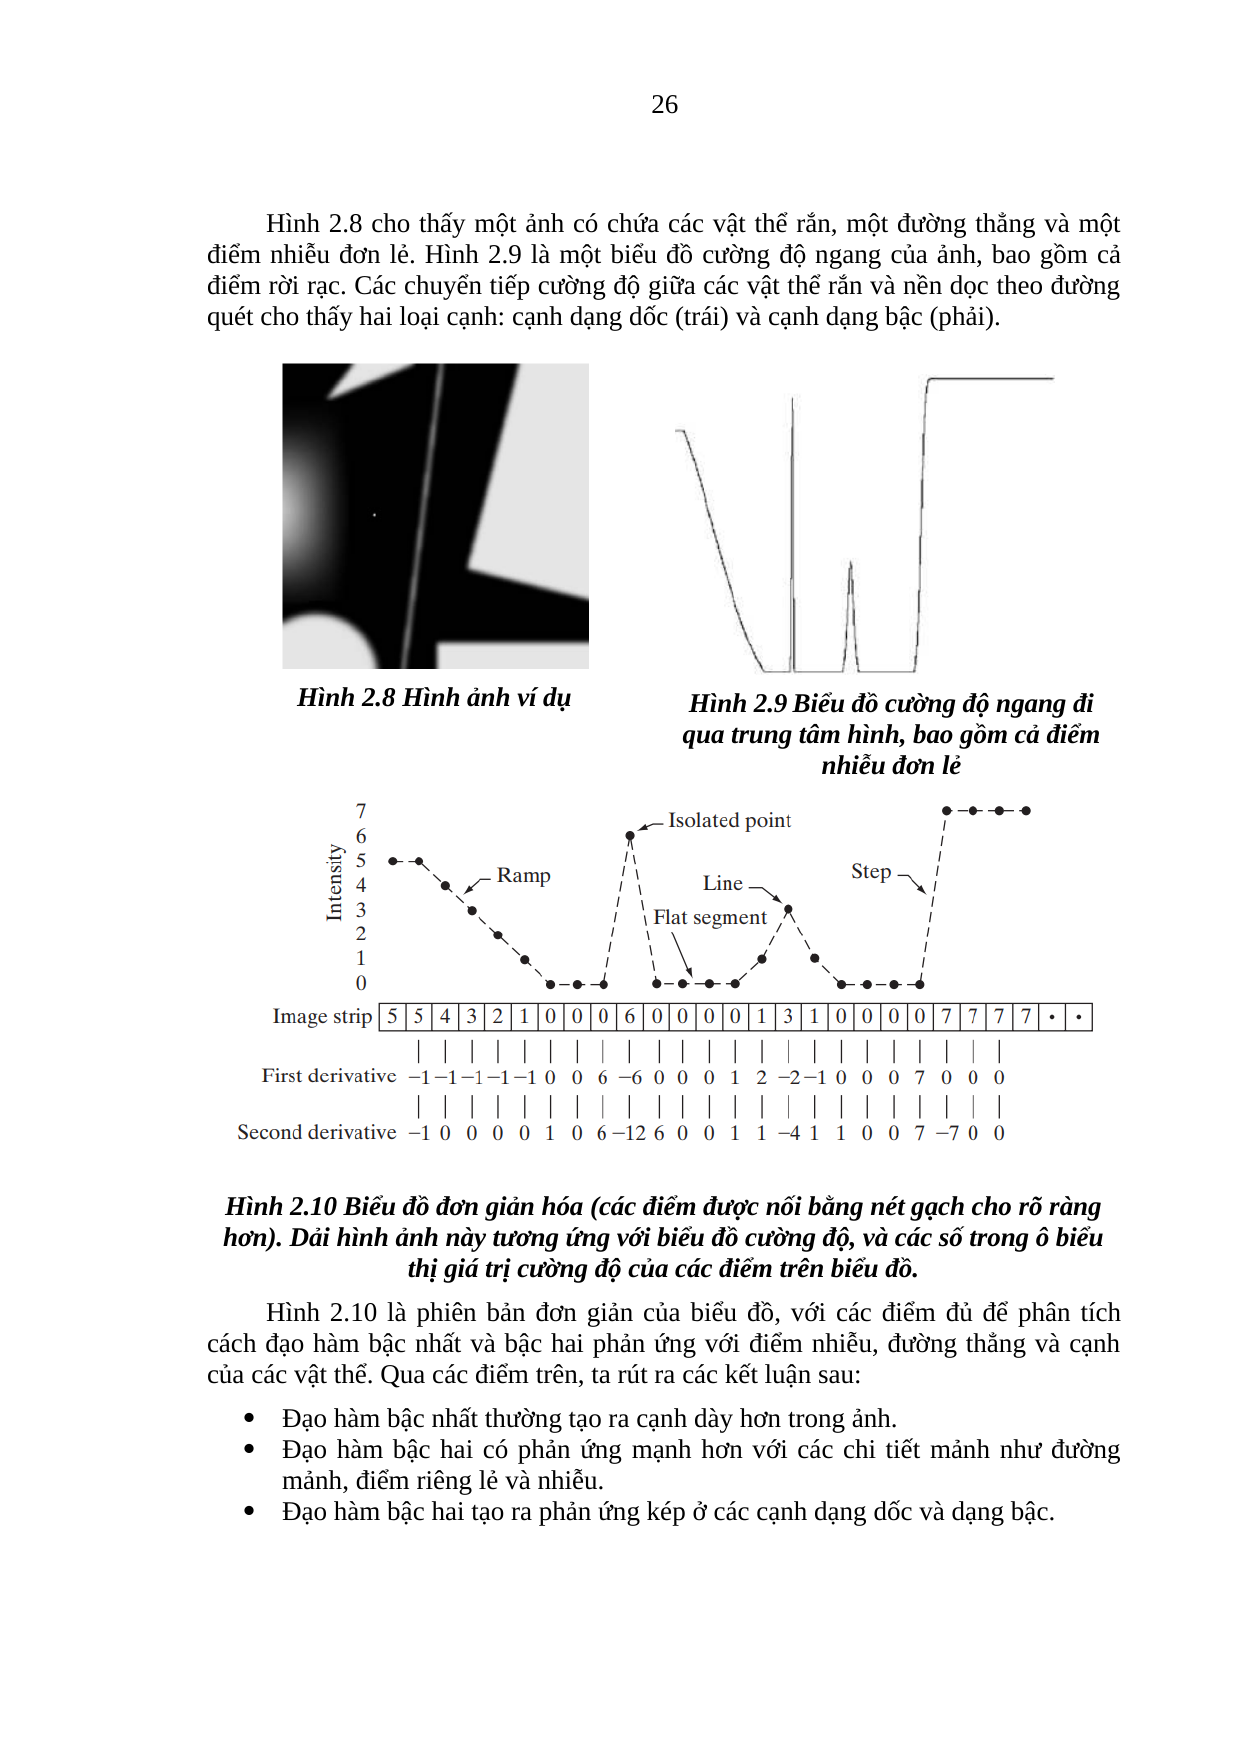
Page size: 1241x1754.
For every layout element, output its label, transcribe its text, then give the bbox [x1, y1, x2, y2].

picture [282, 362, 589, 669]
list Đạo hàm bậc hai có phản ứng mạnh hơn với các chi tiết mảnh như đường mảnh, điểm riêng lẻ và nhiễu. [244, 1433, 1122, 1495]
text Hình 2.10 là phiên bản đơn giản của biểu đồ, với các điểm đủ để phân tích cách đạo hàm bậc nhất và bậc hai phản ứng với điểm nhiễu, đường thẳng và cạnh của các vật thể. Qua các điểm trên, ta rút ra các kết luận sau: [207, 1296, 1122, 1389]
picture [675, 362, 1056, 675]
list Đạo hàm bậc hai tạo ra phản ứng kép ở các cạnh dạng dốc và dạng bậc. [244, 1495, 1122, 1527]
table_header Hình 2.8 Hình ảnh ví dụ [207, 363, 664, 793]
text Hình 2.8 cho thấy một ảnh có chứa các vật thể rắn, một đường thẳng và một điểm nhiễu đơn lẻ. Hình 2.9 là một biểu đồ cường độ ngang của ảnh, bao gồm cả điểm rời rạc. Các chuyển tiếp cường độ giữa các vật thể rắn và nền dọc theo đường quét cho thấy hai loại cạnh: cạnh dạng dốc (trái) và cạnh dạng bậc (phải). [207, 207, 1122, 331]
list Đạo hàm bậc nhất thường tạo ra cạnh dày hơn trong ảnh. [244, 1402, 1122, 1433]
text Hình 2.10 Biểu đồ đơn giản hóa (các điểm được nối bằng nét gạch cho rõ ràng hơn). Dải hình ảnh này tương ứng với biểu đồ cường độ, và các số trong ô biểu thị giá trị cường độ của các điểm trên biểu đồ. [207, 1190, 1122, 1283]
picture [232, 792, 1097, 1147]
table_header Hình 2.9 Biểu đồ cường độ ngang đi qua trung tâm hình, bao gồm cả điểm nhiễu đơn lẻ [664, 363, 1121, 793]
